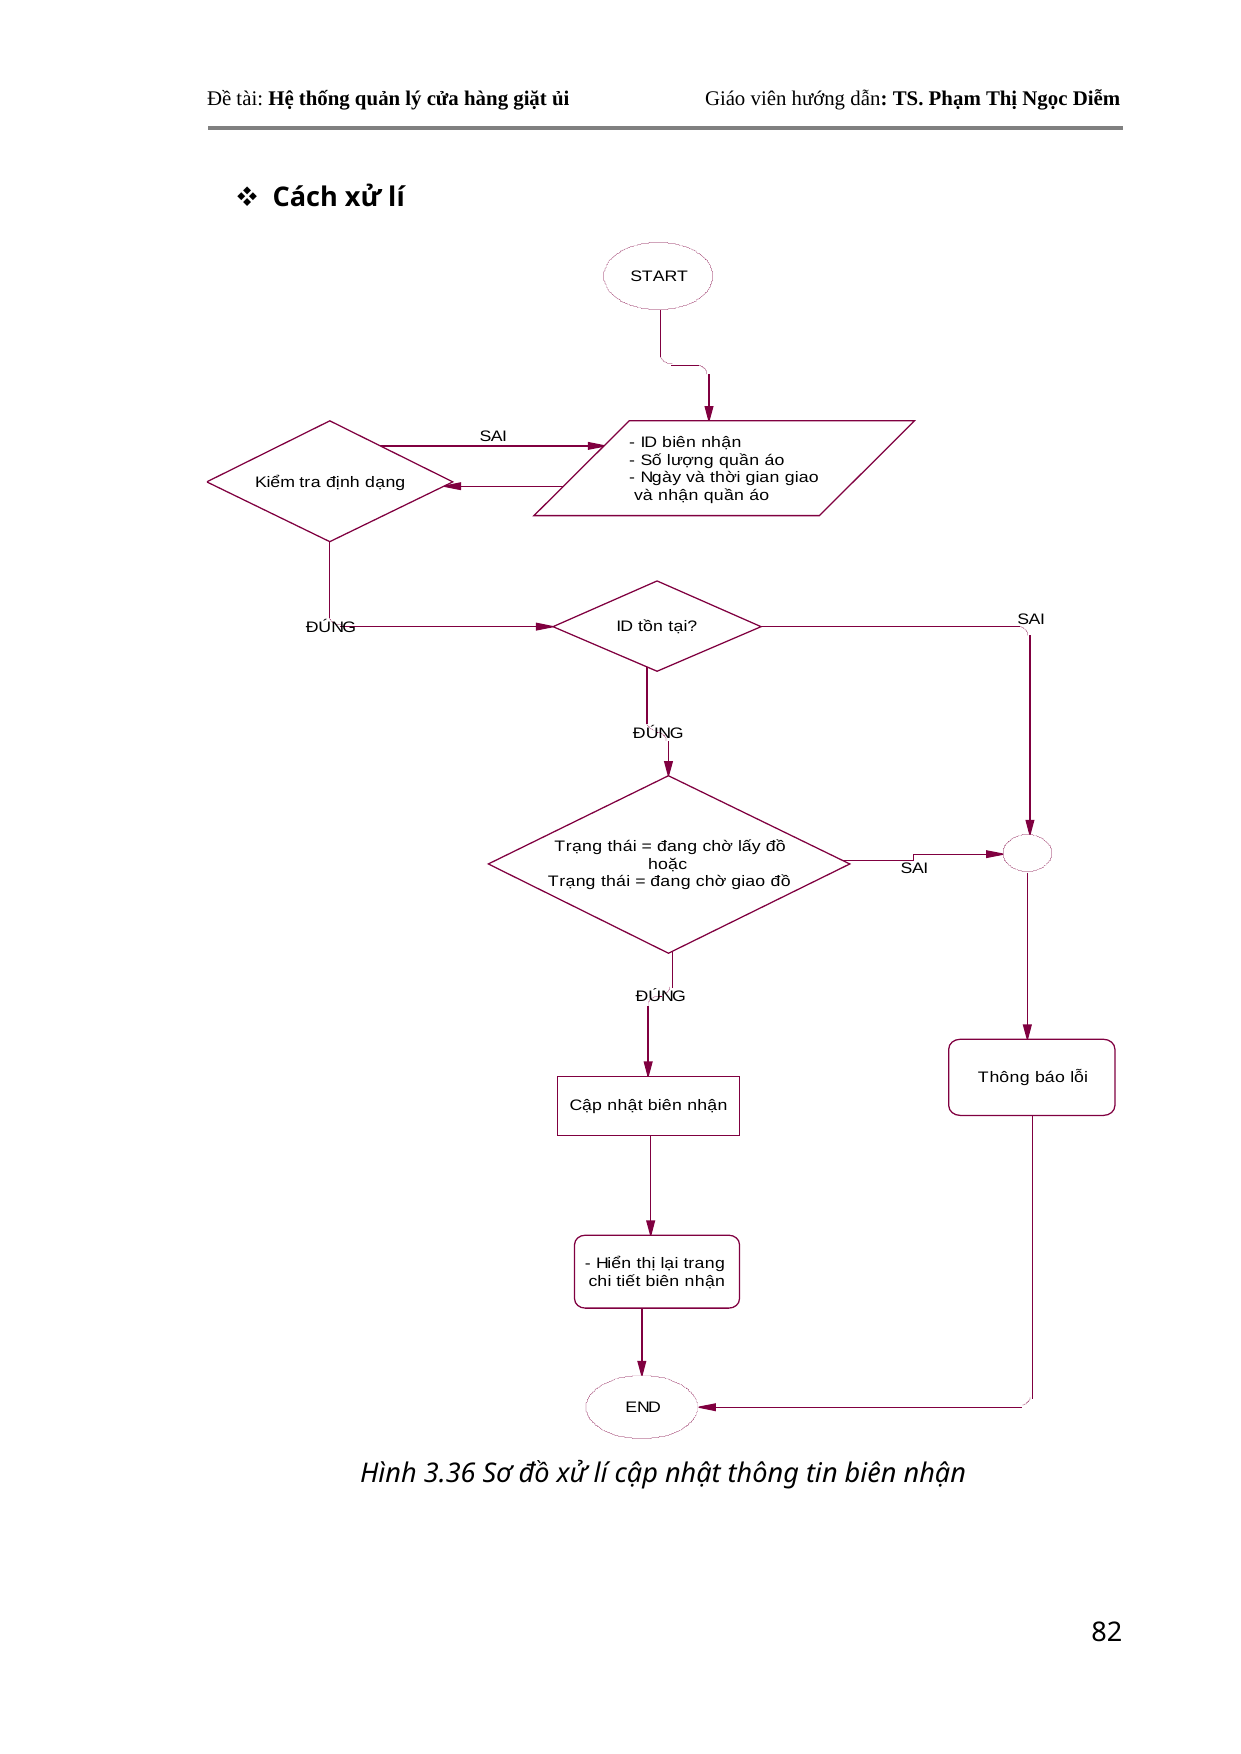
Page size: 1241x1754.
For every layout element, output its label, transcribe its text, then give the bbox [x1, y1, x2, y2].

subtitle Cách xử l [235, 177, 1122, 214]
text 3 [207, 1453, 1122, 1490]
